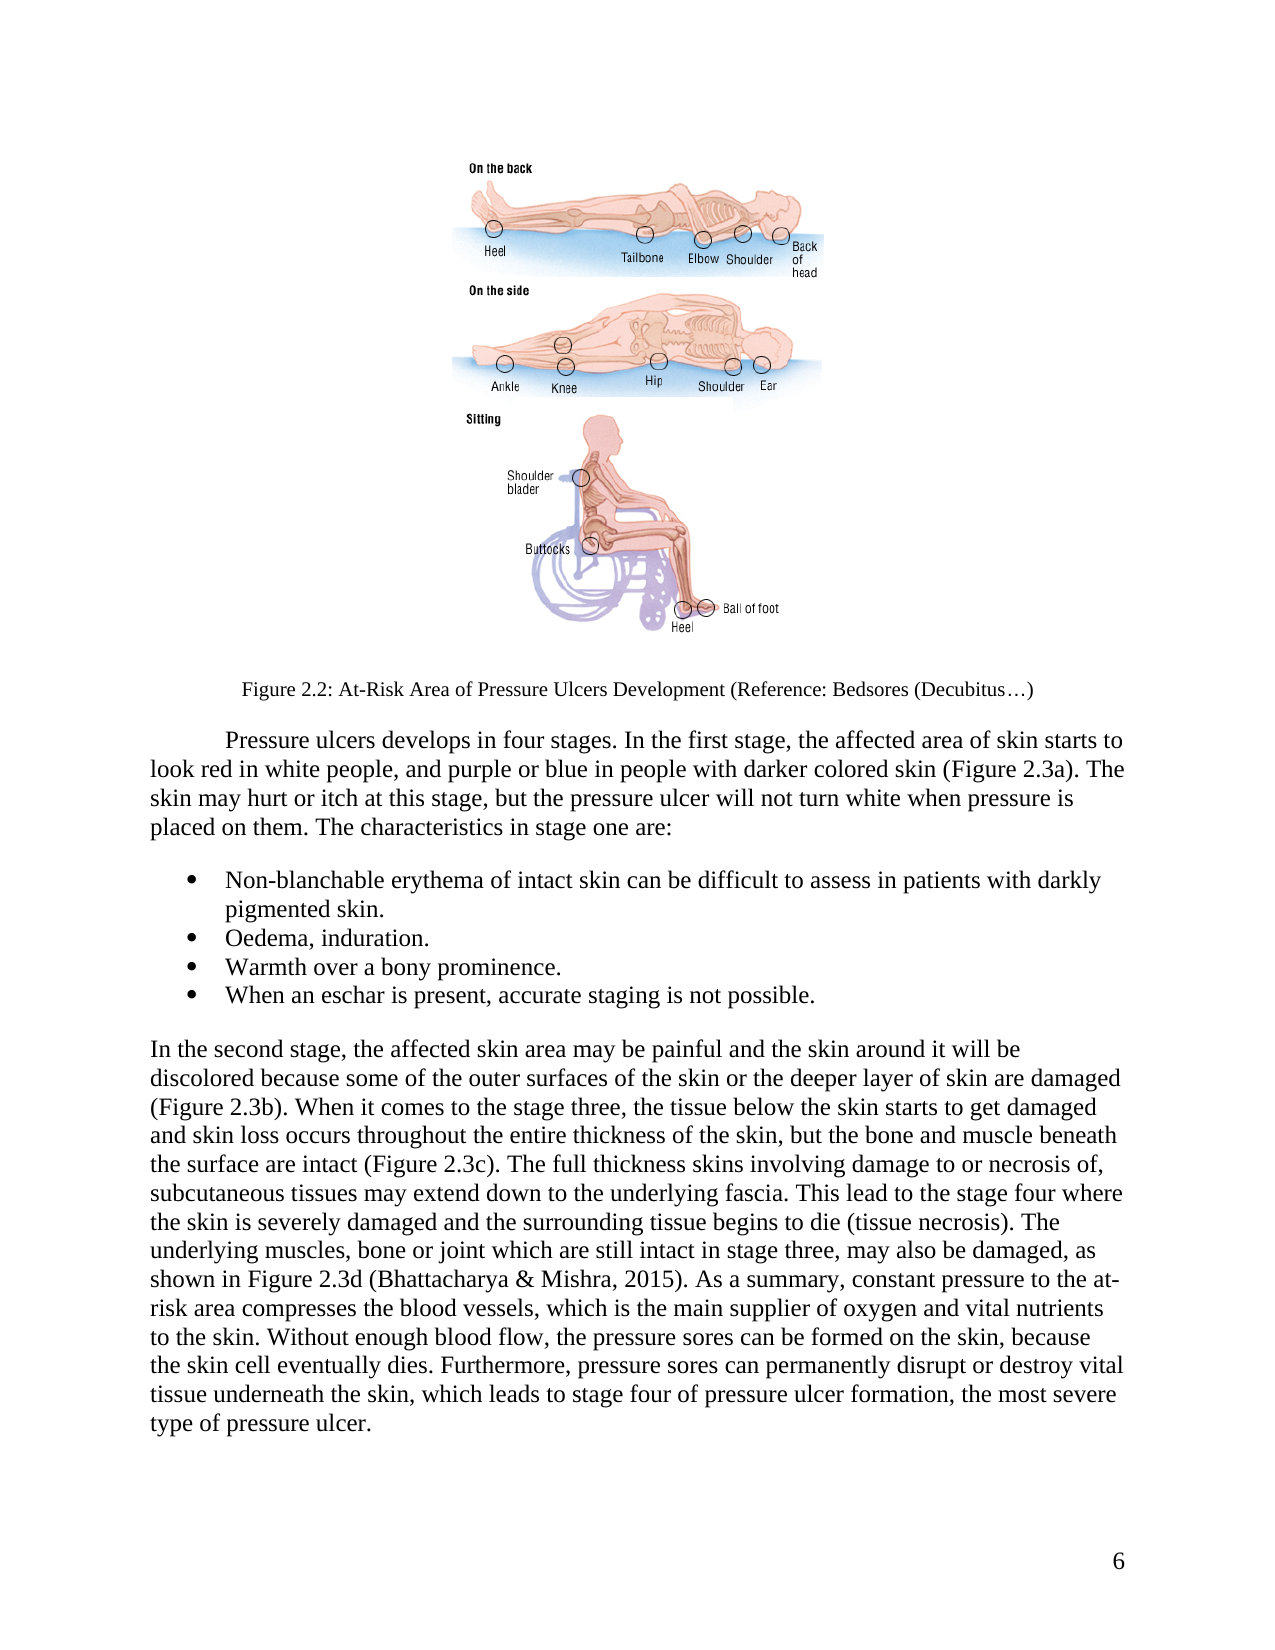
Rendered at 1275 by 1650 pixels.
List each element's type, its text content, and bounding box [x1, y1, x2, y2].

list Warmth over a bony prominence. [187, 952, 1125, 981]
picture [440, 150, 835, 652]
list Non-blanchable erythema of intact skin can be difficult to assess in patients with darkly pigmented skin. [187, 866, 1125, 923]
list When an eschar is present, accurate staging is not possible. [187, 981, 1125, 1009]
list Oedema, induration. [187, 923, 1125, 952]
